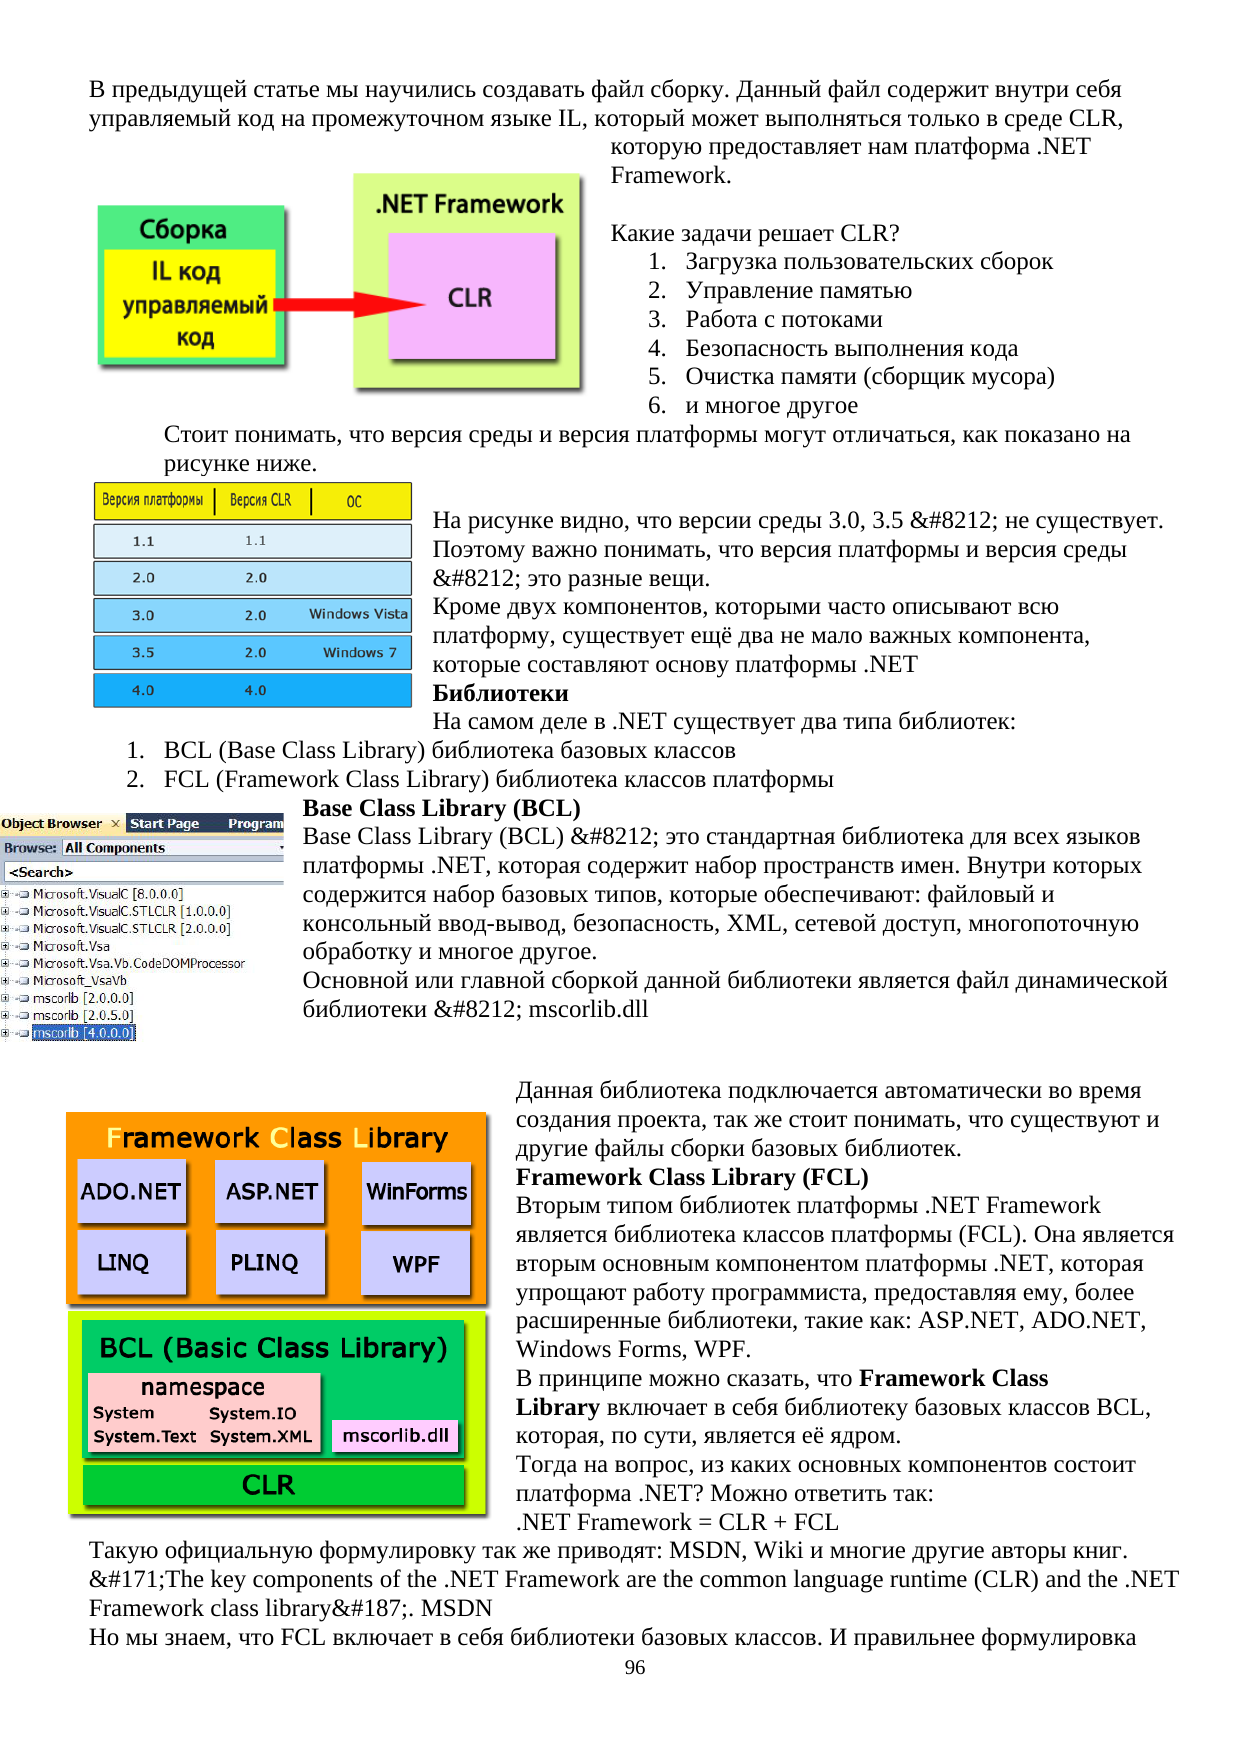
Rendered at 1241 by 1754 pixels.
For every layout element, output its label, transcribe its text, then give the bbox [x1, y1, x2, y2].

picture [89, 159, 592, 398]
list Управление памятью [592, 275, 1181, 304]
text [89, 74, 1181, 189]
list Загрузка пользовательских сборок [592, 246, 1181, 275]
text На рисунке видно, что версии среды 3.0, 3.5 &#8212; не существует. Поэтому важно понимать, что версия платформы и версия среды &#8212; это разные вещи. Кроме двух компонентов, которыми часто описывают всю платформу, существует ещё два не мало важных компонента, которые составляют основу платформы .NET [414, 476, 1181, 678]
text Base Class Library (BCL) Base Class Library (BCL) &#8212; это стандартная библиотека для всех языков платформы .NET, которая содержит набор пространств имен. Внутри которых содержится набор базовых типов, которые обеспечивают: файловый и консольный ввод-вывод, безопасность, XML, сетевой доступ, многопоточную обработку и многое другое. Основной или главной сборкой данной библиотеки является файл динамической библиотеки &#8212; mscorlib.dll [89, 793, 1181, 1047]
text Какие задачи решает CLR? [592, 189, 1181, 246]
list Работа с потоками [592, 304, 1181, 333]
text Библиотеки На самом деле в .NET существует два типа библиотек: [89, 678, 1181, 735]
list Очистка памяти (сборщик мусора) [592, 361, 1181, 390]
list BCL (Base Class Library) библиотека базовых классов [126, 735, 1181, 764]
picture [89, 476, 414, 708]
list и многое другое Стоит понимать, что версия среды и версия платформы могут отличаться, как показано на рисунке ниже. [126, 390, 1181, 476]
list Безопасность выполнения кода [592, 333, 1181, 361]
picture [0, 813, 284, 1042]
list FCL (Framework Сlass Library) библиотека классов платформы [126, 764, 1181, 793]
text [89, 1047, 1181, 1650]
picture [56, 1100, 497, 1522]
